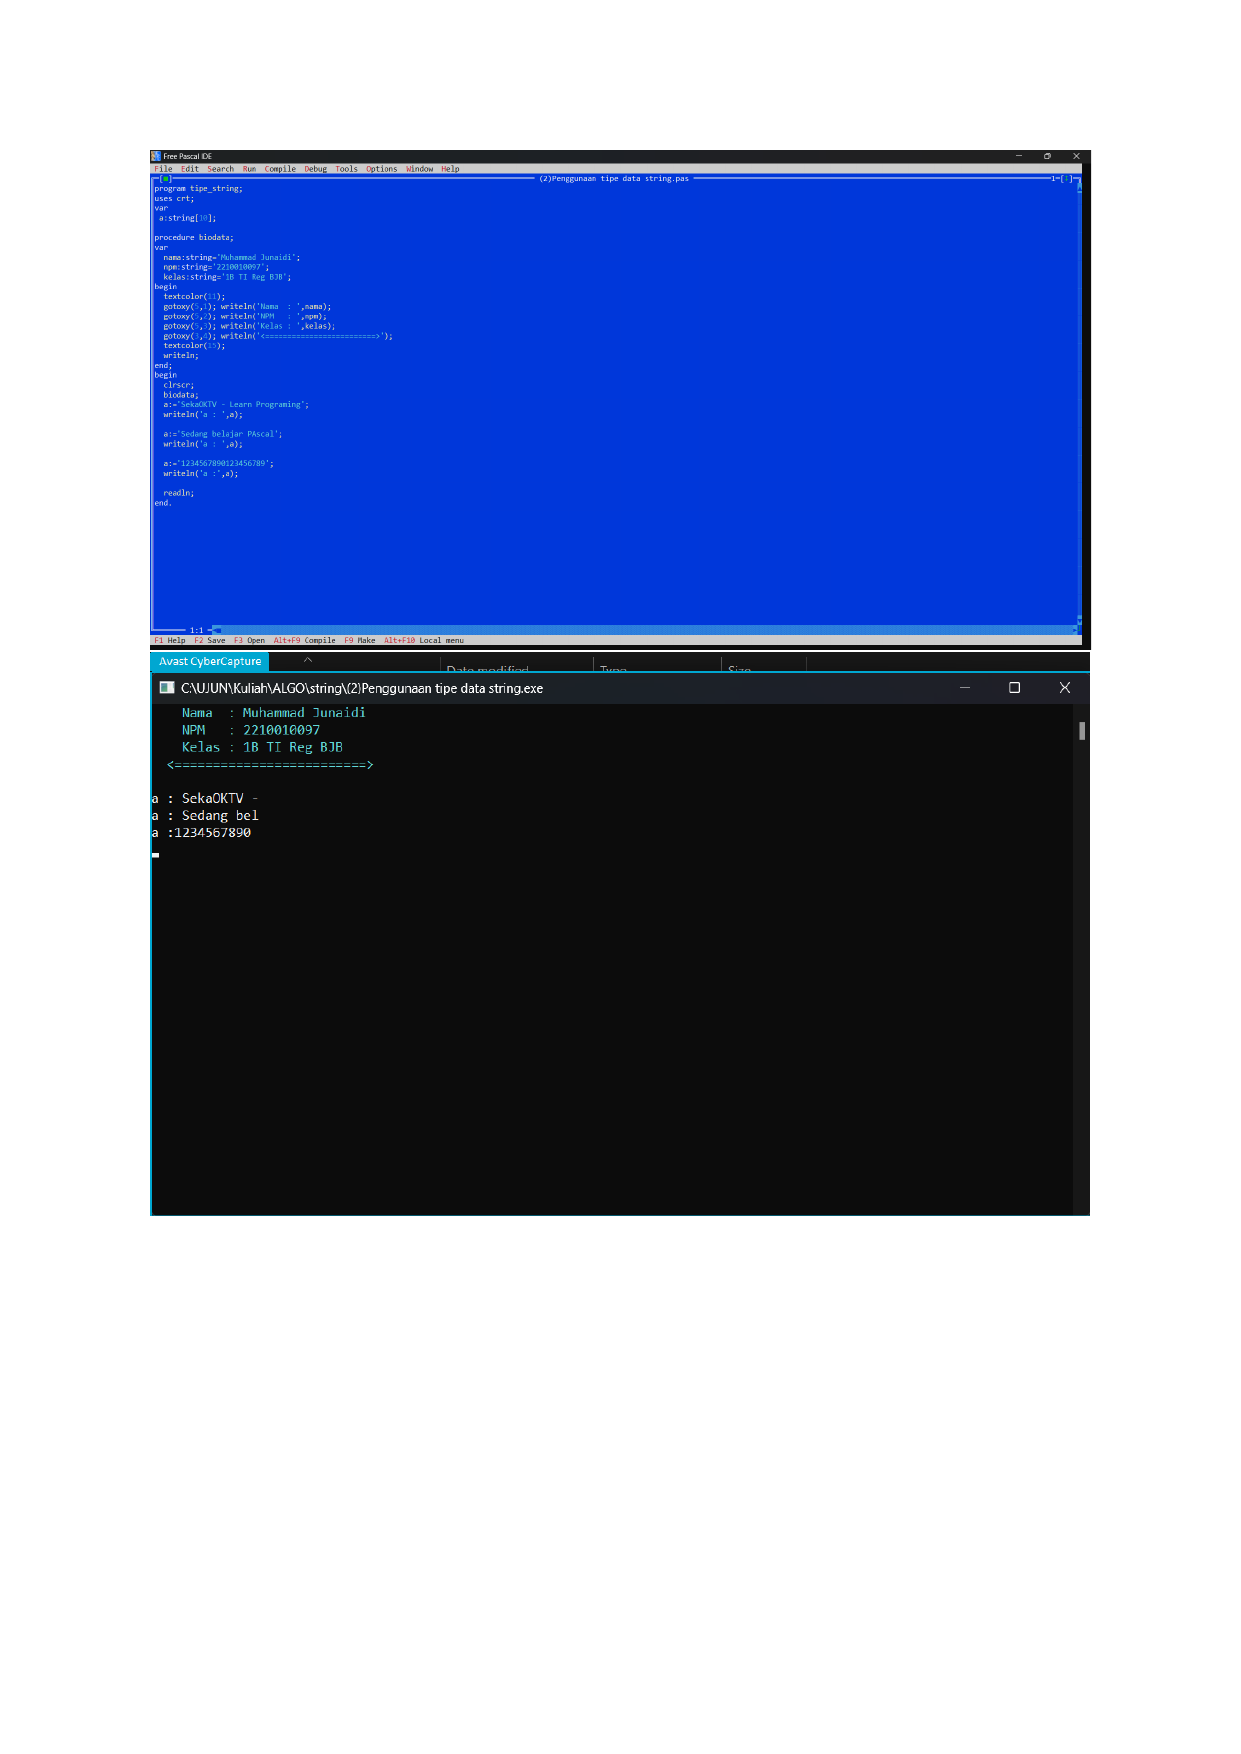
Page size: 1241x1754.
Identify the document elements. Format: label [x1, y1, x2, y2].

picture [150, 150, 1092, 650]
picture [270, 652, 1090, 670]
picture [153, 674, 1090, 1216]
